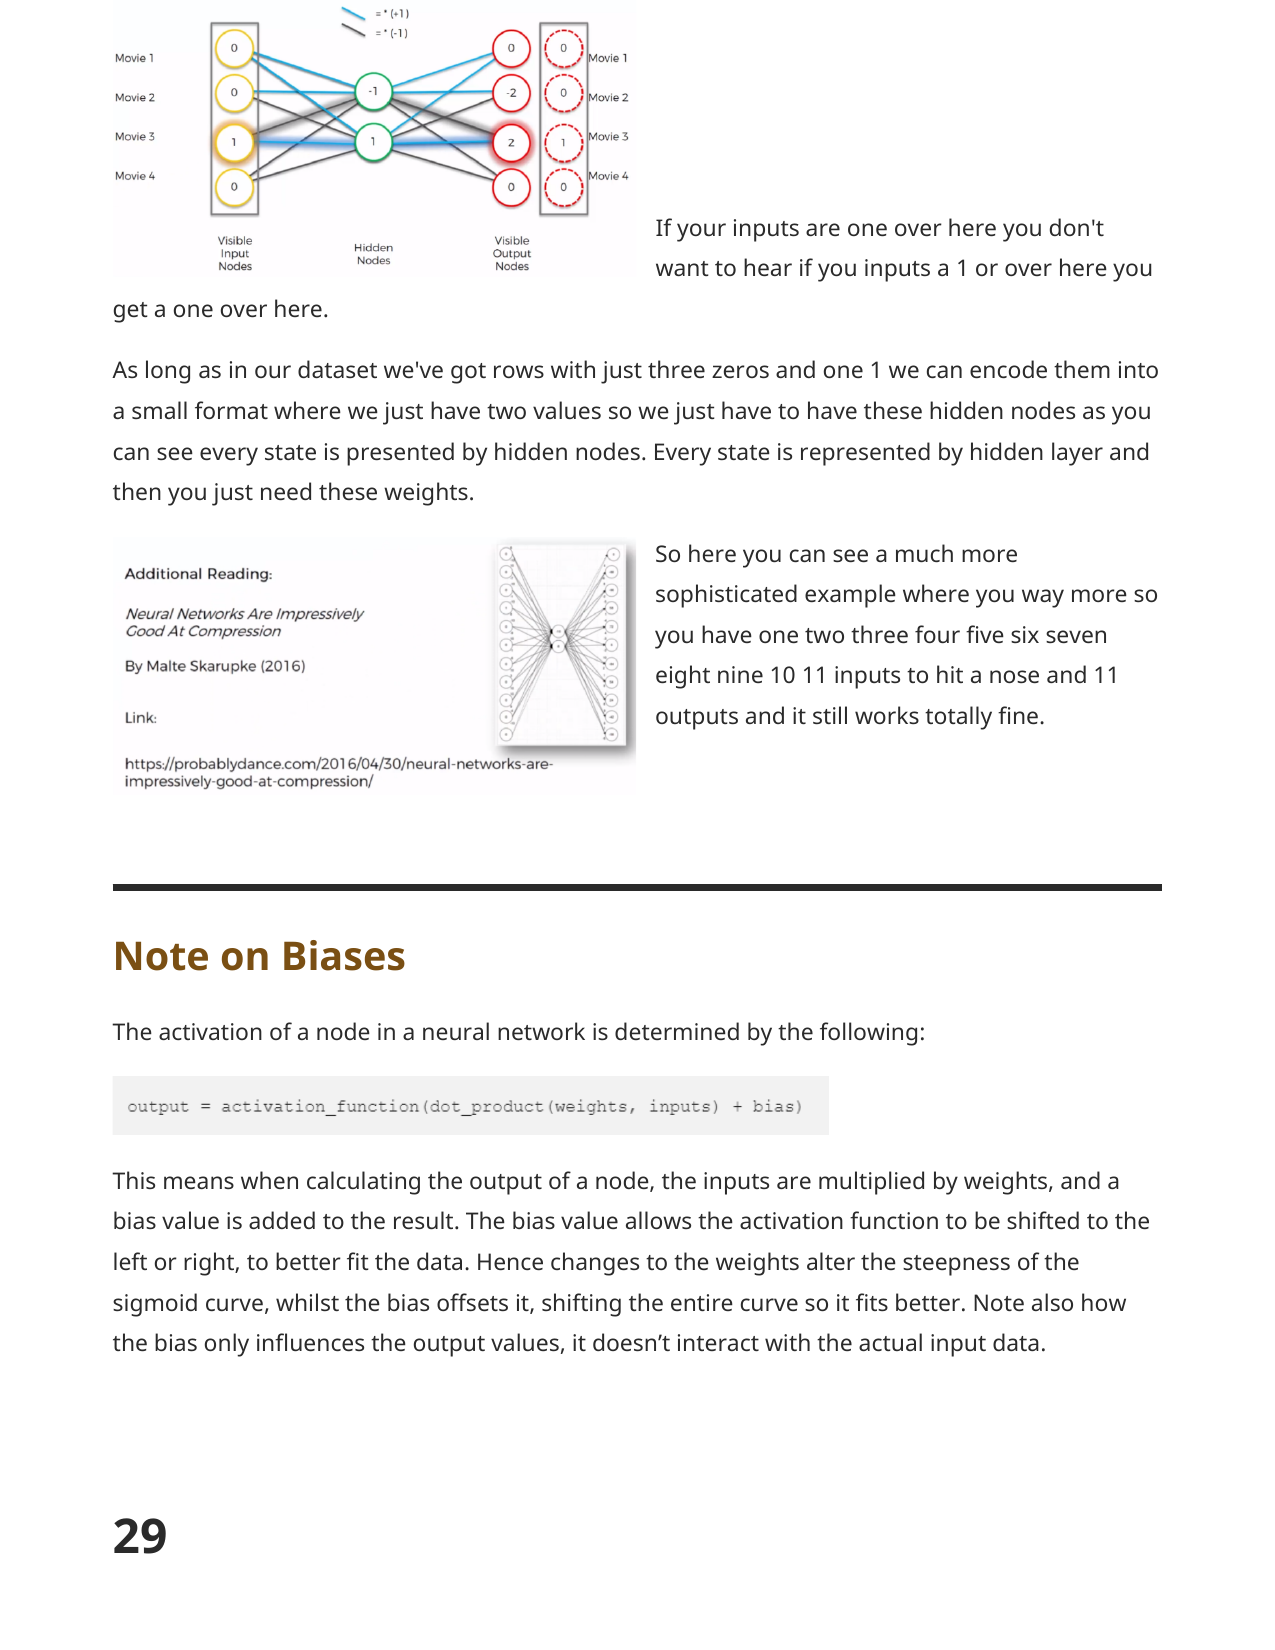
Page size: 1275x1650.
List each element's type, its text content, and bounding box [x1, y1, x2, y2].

picture [112, 1076, 829, 1135]
picture [113, 537, 637, 795]
text The activation of a node in a neural network is determined by the following: [112, 1015, 1162, 1047]
subtitle Note on Biases [112, 885, 1162, 982]
picture [113, 0, 637, 277]
text So here you can see a much more sophisticated example where you way more so you have one two three four five six seven eight nine 10 11 inputs to hit a nose and 11 outputs and it still works totally fine. [637, 537, 1162, 731]
text If your inputs are one over here you don't want to hear if you inputs a 1 or over here you get a one over here. [112, 211, 1162, 324]
text As long as in our dataset we've got rows with just three zeros and one 1 we can encode them into a small format where we just have two values so we just have to have these hidden nodes as you can see every state is presented by hidden nodes. Every state is represented by hidden layer and then you just need these weights. [112, 354, 1162, 507]
text This means when calculating the output of a node, the inputs are multiplied by weights, and a bias value is added to the result. The bias value allows the activation function to be shifted to the left or right, to better fit the data. Hence changes to the weights alter the steepness of the sigmoid curve, whilst the bias offsets it, shifting the entire curve so it fits better. Note also how the bias only influences the output values, it doesn’t interact with the actual input data. [112, 1164, 1162, 1358]
